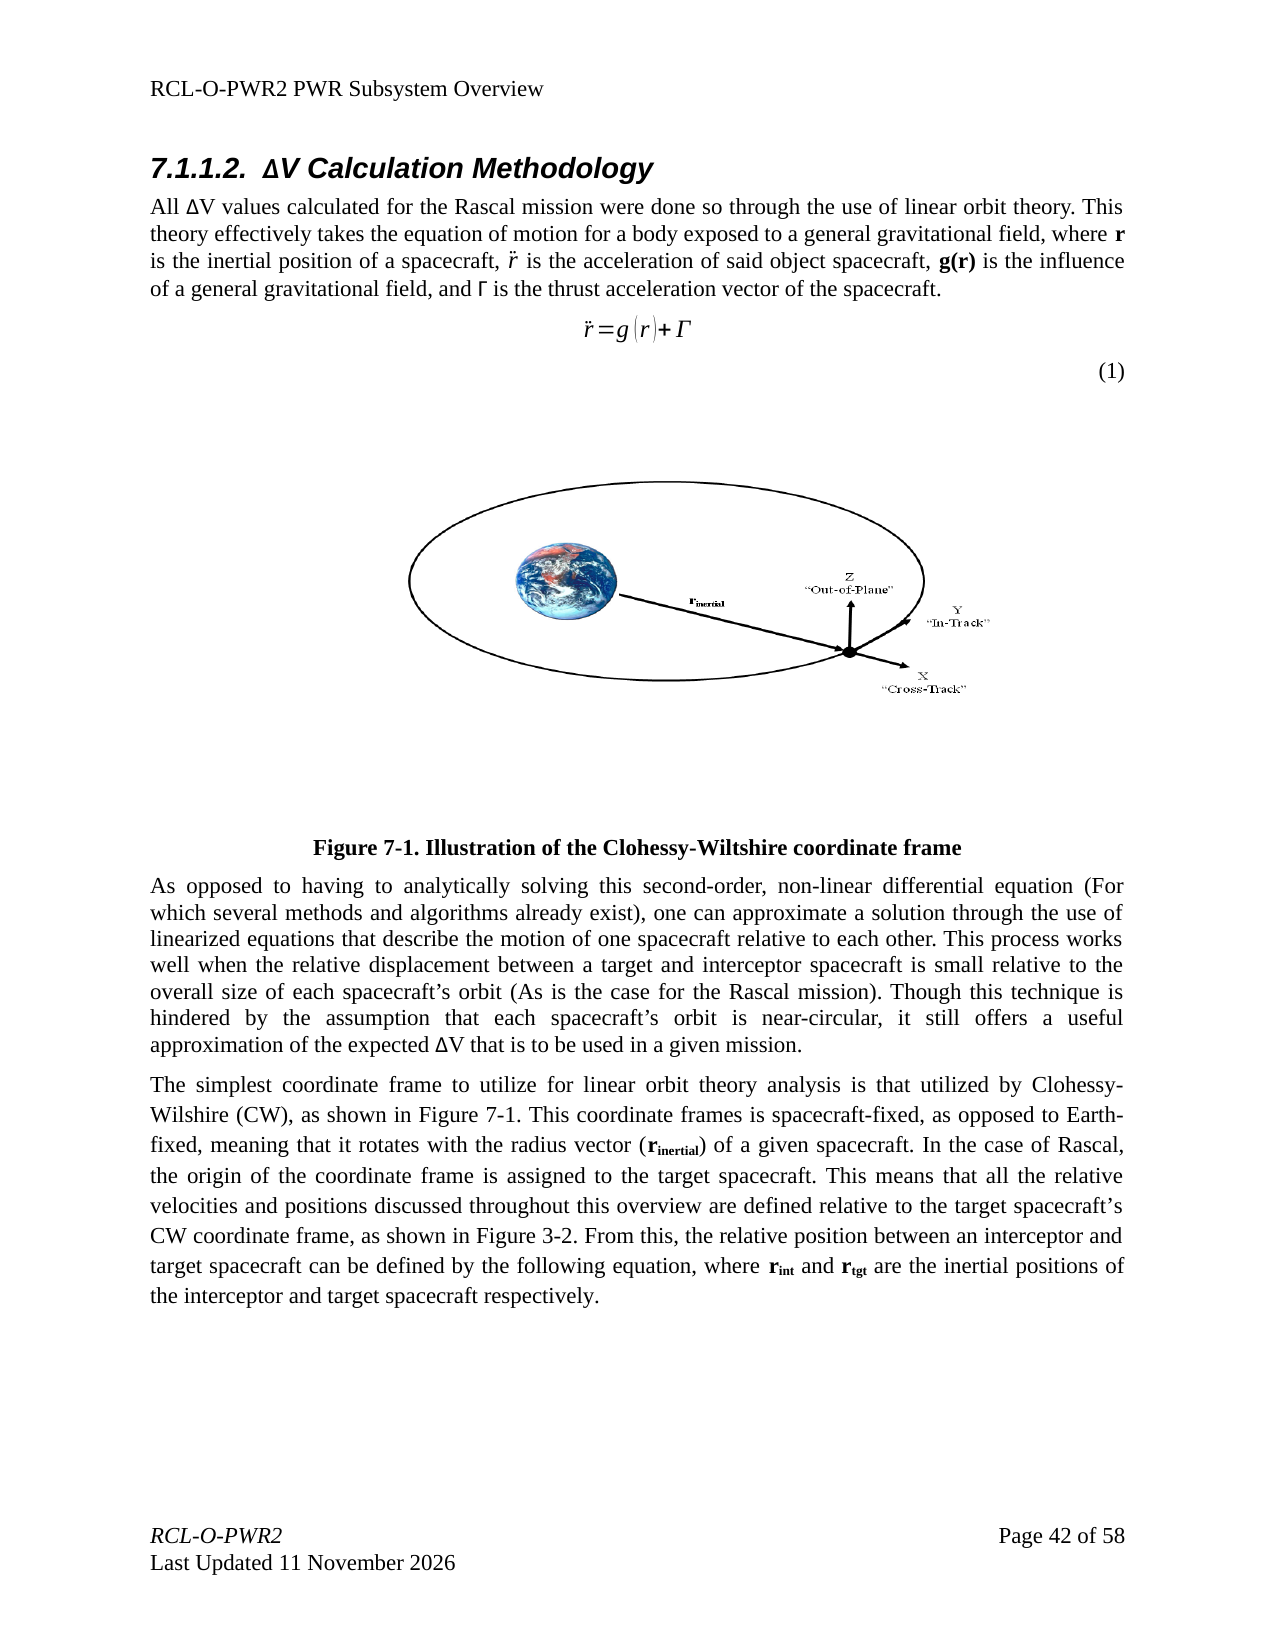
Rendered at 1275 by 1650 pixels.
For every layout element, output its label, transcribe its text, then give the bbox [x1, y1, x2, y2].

text As opposed to having to analytically solving this second-order, non-linear differential equation (For which several methods and algorithms already exist), one can approximate a solution through the use of linearized equations that describe the motion of one spacecraft relative to each other. This process works well when the relative displacement between a target and interceptor spacecraft is small relative to the overall size of each spacecraft’s orbit (As is the case for the Rascal mission). Though this technique is hindered by the assumption that each spacecraft’s orbit is near-circular, it still offers a useful approximation of the expected ΔV that is to be used in a given mission. [150, 872, 1125, 1059]
text Figure 7-1. Illustration of the Clohessy-Wiltshire coordinate frame [150, 834, 1125, 860]
text All ΔV values calculated for the Rascal mission were done so through the use of linear orbit theory. This theory effectively takes the equation of motion for a body exposed to a general gravitational field, where r is the inertial position of a spacecraft, is the acceleration of said object spacecraft, g(r) is the influence of a general gravitational field, and Γ is the thrust acceleration vector of the spacecraft. [150, 192, 1125, 302]
text The simplest coordinate frame to utilize for linear orbit theory analysis is that utilized by Clohessy-Wilshire (CW), as shown in Figure 7-1. This coordinate frames is spacecraft-fixed, as opposed to Earth-fixed, meaning that it rotates with the radius vector (rinertial) of a given spacecraft. In the case of Rascal, the origin of the coordinate frame is assigned to the target spacecraft. This means that all the relative velocities and positions discussed throughout this overview are defined relative to the target spacecraft’s CW coordinate frame, as shown in Figure 3-2. From this, the relative position between an interceptor and target spacecraft can be defined by the following equation, where rint and rtgt are the inertial positions of the interceptor and target spacecraft respectively. [150, 1071, 1125, 1309]
subtitle ΔV Calculation Methodology [150, 150, 1125, 186]
text (1) [150, 357, 1125, 384]
picture [266, 396, 1009, 822]
